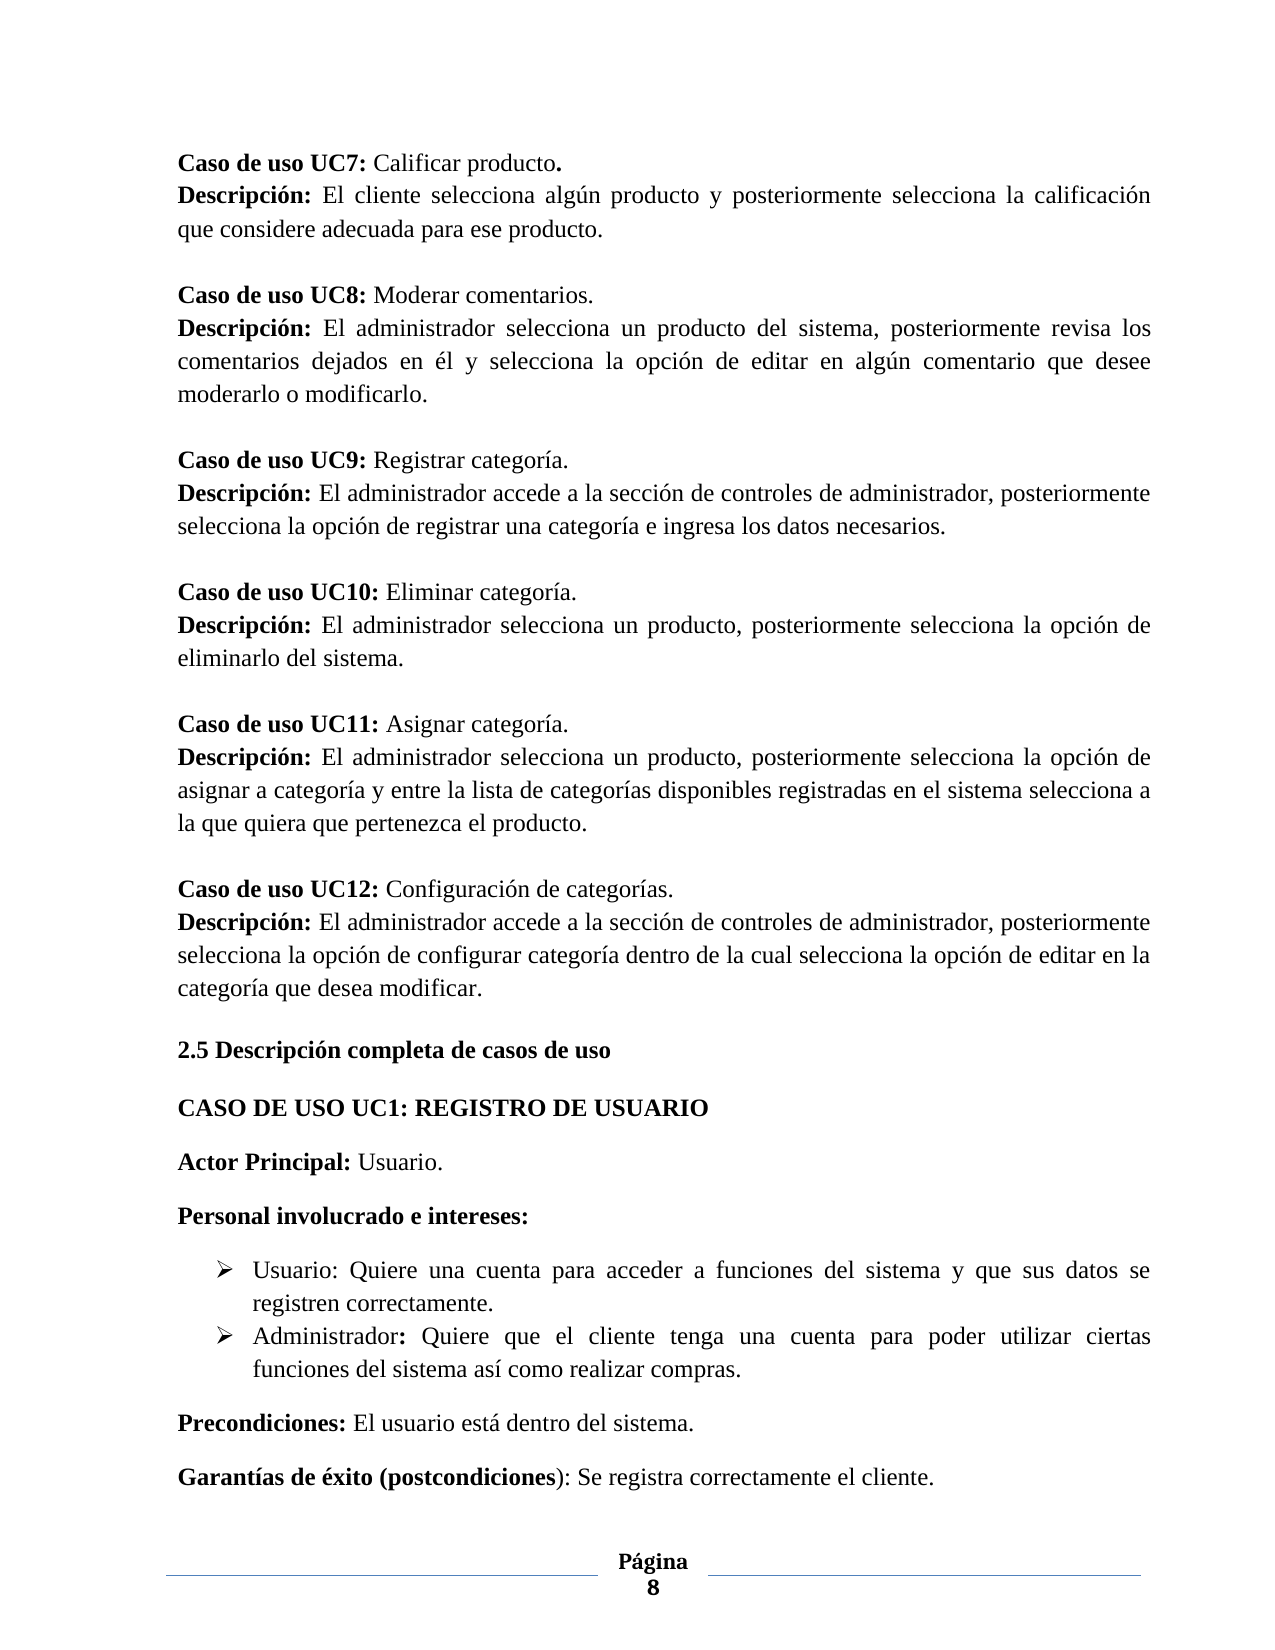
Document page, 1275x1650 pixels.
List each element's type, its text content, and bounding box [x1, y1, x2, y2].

text CASO DE USO UC1: REGISTRO DE USUARIO [177, 1093, 1152, 1122]
text Actor Principal: Usuario. [177, 1147, 1152, 1176]
text Descripción: El administrador selecciona un producto, posteriormente selecciona la opción de eliminarlo del sistema. [177, 610, 1152, 672]
text Descripción: El cliente selecciona algún producto y posteriormente selecciona la calificación que considere adecuada para ese producto. [177, 181, 1152, 242]
subtitle 2.5 Descripción completa de casos de uso [177, 1035, 1152, 1064]
text Descripción: El administrador selecciona un producto, posteriormente selecciona la opción de asignar a categoría y entre la lista de categorías disponibles registradas en el sistema selecciona a la que quiera que pertenezca el producto. [177, 742, 1152, 837]
text Personal involucrado e intereses: [177, 1201, 1152, 1230]
list Administrador: Quiere que el cliente tenga una cuenta para poder utilizar ciertas funciones del sistema así como realizar compras. [215, 1321, 1152, 1383]
text Caso de uso UC12: Configuración de categorías. [177, 874, 1152, 903]
text Descripción: El administrador selecciona un producto del sistema, posteriormente revisa los comentarios dejados en él y selecciona la opción de editar en algún comentario que desee moderarlo o modificarlo. [177, 313, 1152, 407]
list Usuario: Quiere una cuenta para acceder a funciones del sistema y que sus datos se registren correctamente. [215, 1255, 1152, 1317]
text Caso de uso UC8: Moderar comentarios. [177, 280, 1152, 308]
text Garantías de éxito (postcondiciones): Se registra correctamente el cliente. [177, 1462, 1152, 1490]
text Precondiciones: El usuario está dentro del sistema. [177, 1408, 1152, 1436]
text Caso de uso UC7: Calificar producto. [177, 148, 1152, 176]
text Caso de uso UC9: Registrar categoría. [177, 445, 1152, 473]
text Caso de uso UC11: Asignar categoría. [177, 709, 1152, 738]
text Descripción: El administrador accede a la sección de controles de administrador, posteriormente selecciona la opción de configurar categoría dentro de la cual selecciona la opción de editar en la categoría que desea modificar. [177, 907, 1152, 1002]
text Descripción: El administrador accede a la sección de controles de administrador, posteriormente selecciona la opción de registrar una categoría e ingresa los datos necesarios. [177, 478, 1152, 539]
text Caso de uso UC10: Eliminar categoría. [177, 577, 1152, 606]
